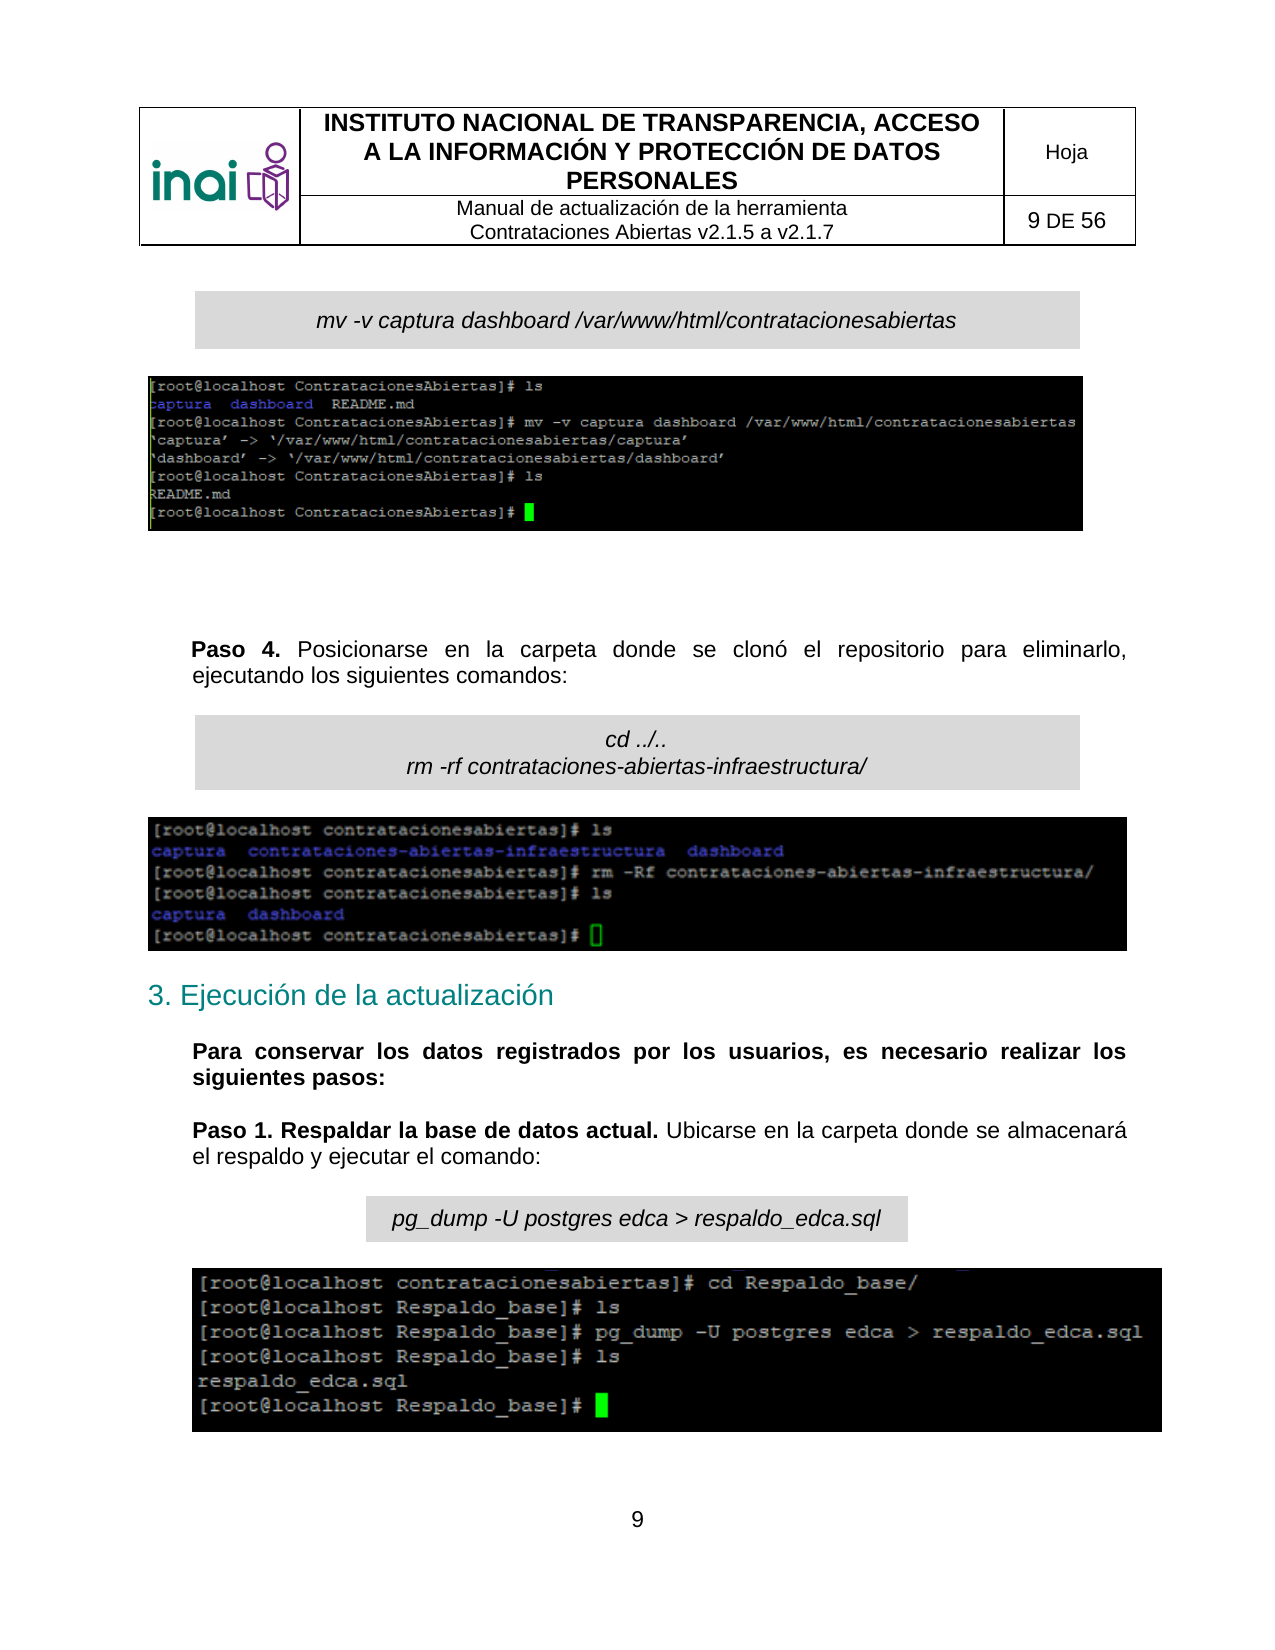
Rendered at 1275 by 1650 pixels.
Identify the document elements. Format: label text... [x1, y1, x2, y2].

picture [150, 141, 294, 212]
table_header mv -v captura dashboard /var/www/html/contratacionesabiertas [195, 291, 1080, 349]
subtitle 3. Ejecución de la actualización [148, 978, 1127, 1011]
table_header cd ../.. rm -rf contrataciones-abiertas-infraestructura/ [195, 715, 1080, 790]
text Paso 1. Respaldar la base de datos actual. Ubicarse en la carpeta donde se almacenará el respaldo y ejecutar el comando: [192, 1117, 1127, 1169]
picture [194, 1270, 1160, 1430]
picture [150, 378, 1081, 529]
picture [150, 819, 1125, 949]
table_header pg_dump -U postgres edca > respaldo_edca.sql [366, 1196, 908, 1242]
text Paso 4. Posicionarse en la carpeta donde se clonó el repositorio para eliminarlo, ejecutando los siguientes comandos: [191, 636, 1127, 689]
text Para conservar los datos registrados por los usuarios, es necesario realizar los siguientes pasos: [192, 1038, 1127, 1090]
